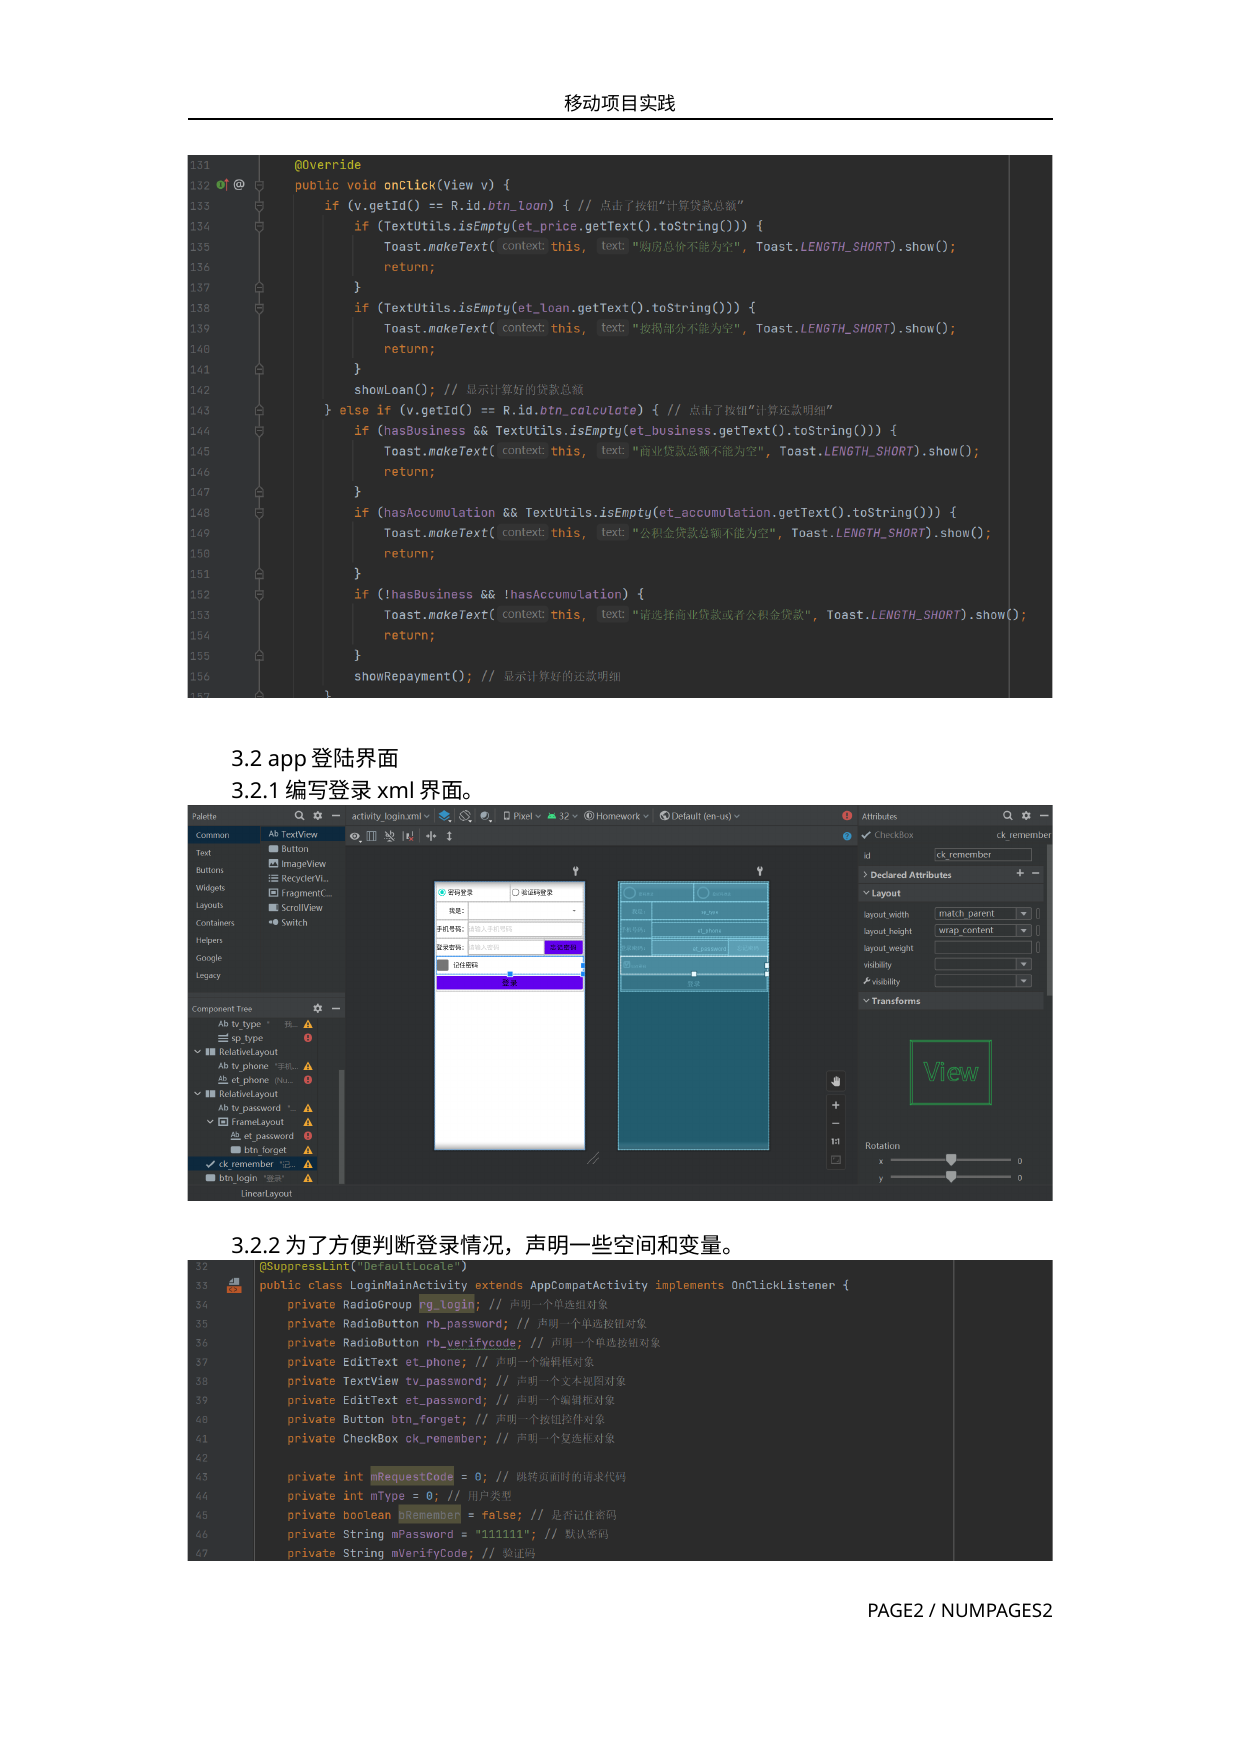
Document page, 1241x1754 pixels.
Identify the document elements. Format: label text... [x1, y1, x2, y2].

text 3.2.1编写登录xml界面。 [187, 773, 1053, 805]
picture [187, 1260, 1053, 1561]
text 3.2 app登陆界面 [187, 741, 1053, 773]
picture [187, 155, 1053, 698]
picture [187, 805, 1053, 1201]
text 3.2.2为了方便判断登录情况，声明一些空间和变量。 [187, 1228, 1053, 1260]
